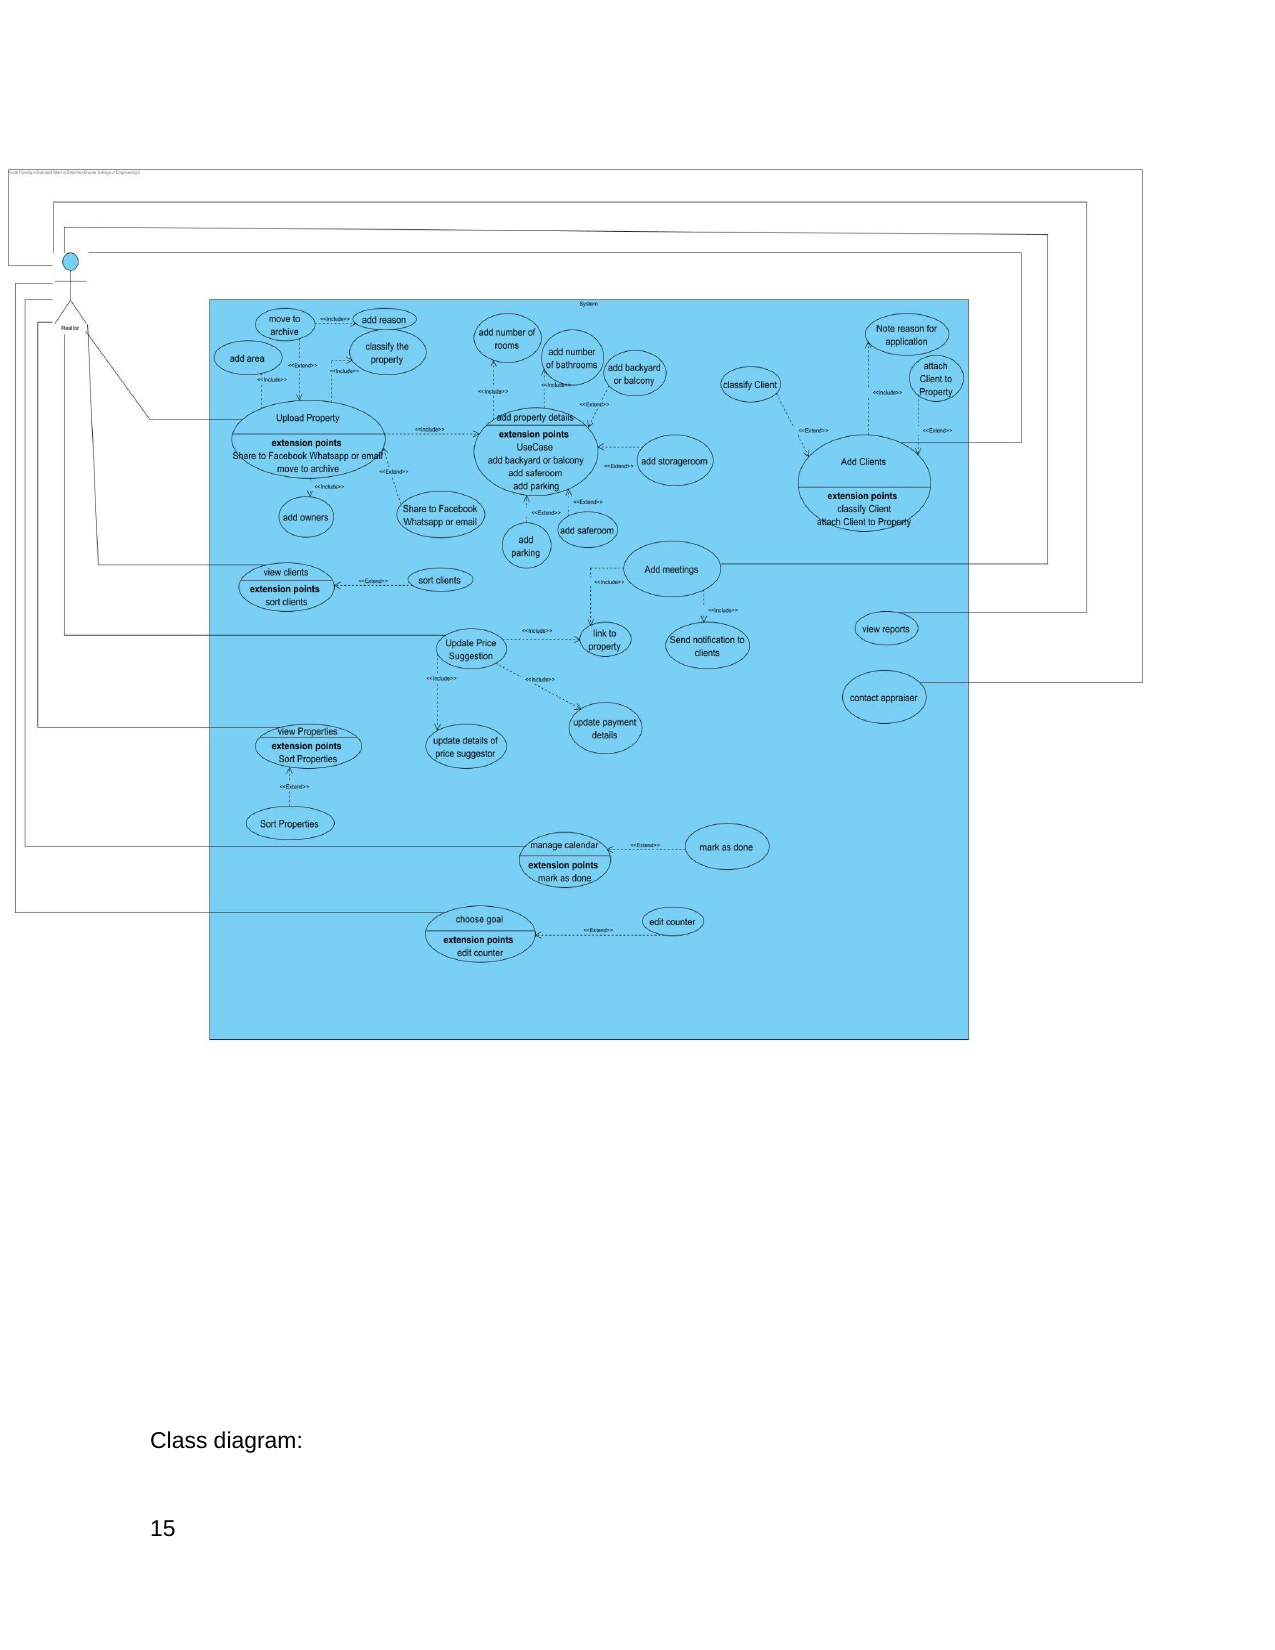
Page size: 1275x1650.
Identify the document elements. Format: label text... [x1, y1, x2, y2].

text Class diagram: [150, 1427, 1125, 1453]
picture [7, 168, 1144, 1042]
